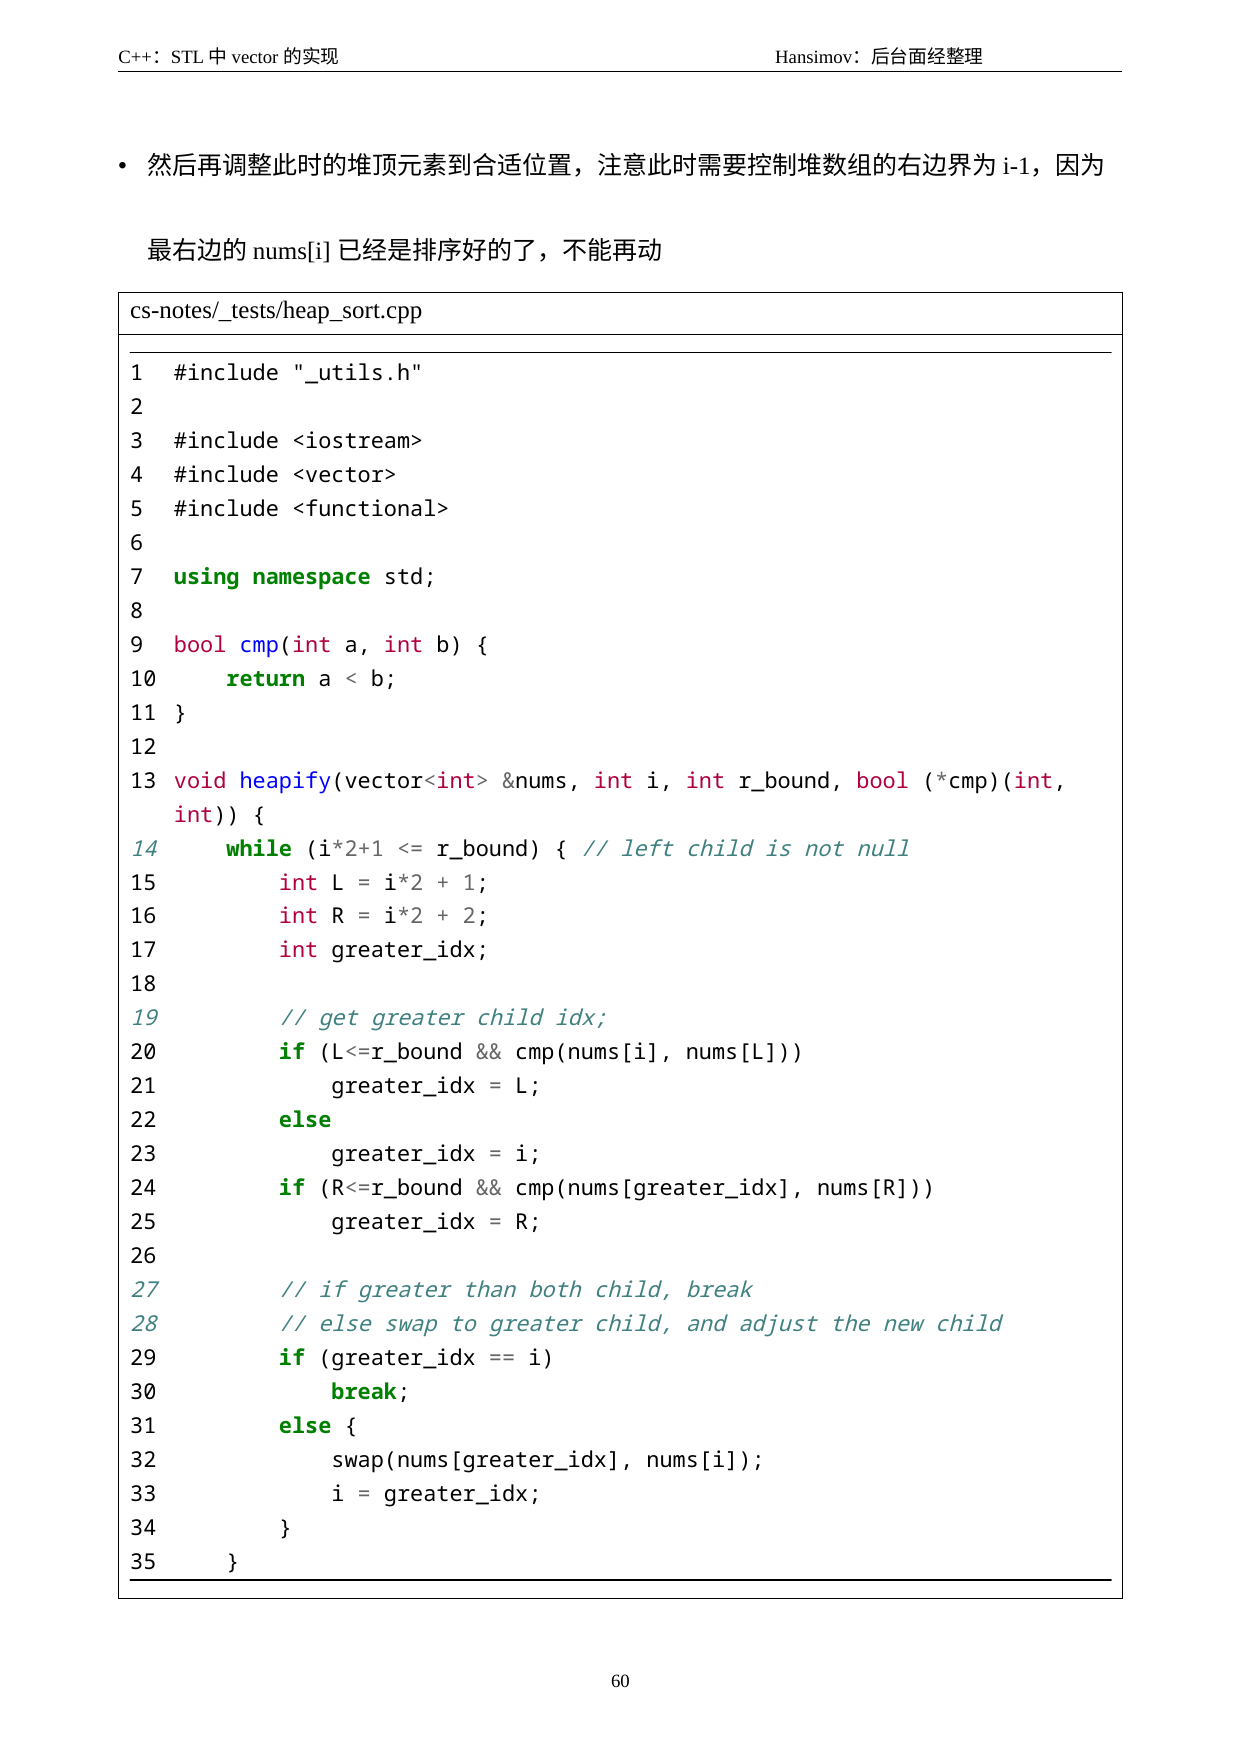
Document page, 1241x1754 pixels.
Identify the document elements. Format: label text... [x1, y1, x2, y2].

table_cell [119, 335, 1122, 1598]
text 然后再调整此时的堆顶元素到合适位置，注意此时需要控制堆数组的右边界为i-1，因为最右边的nums[i] 已经是排序好的了，不能再动 [118, 130, 1122, 283]
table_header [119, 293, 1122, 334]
